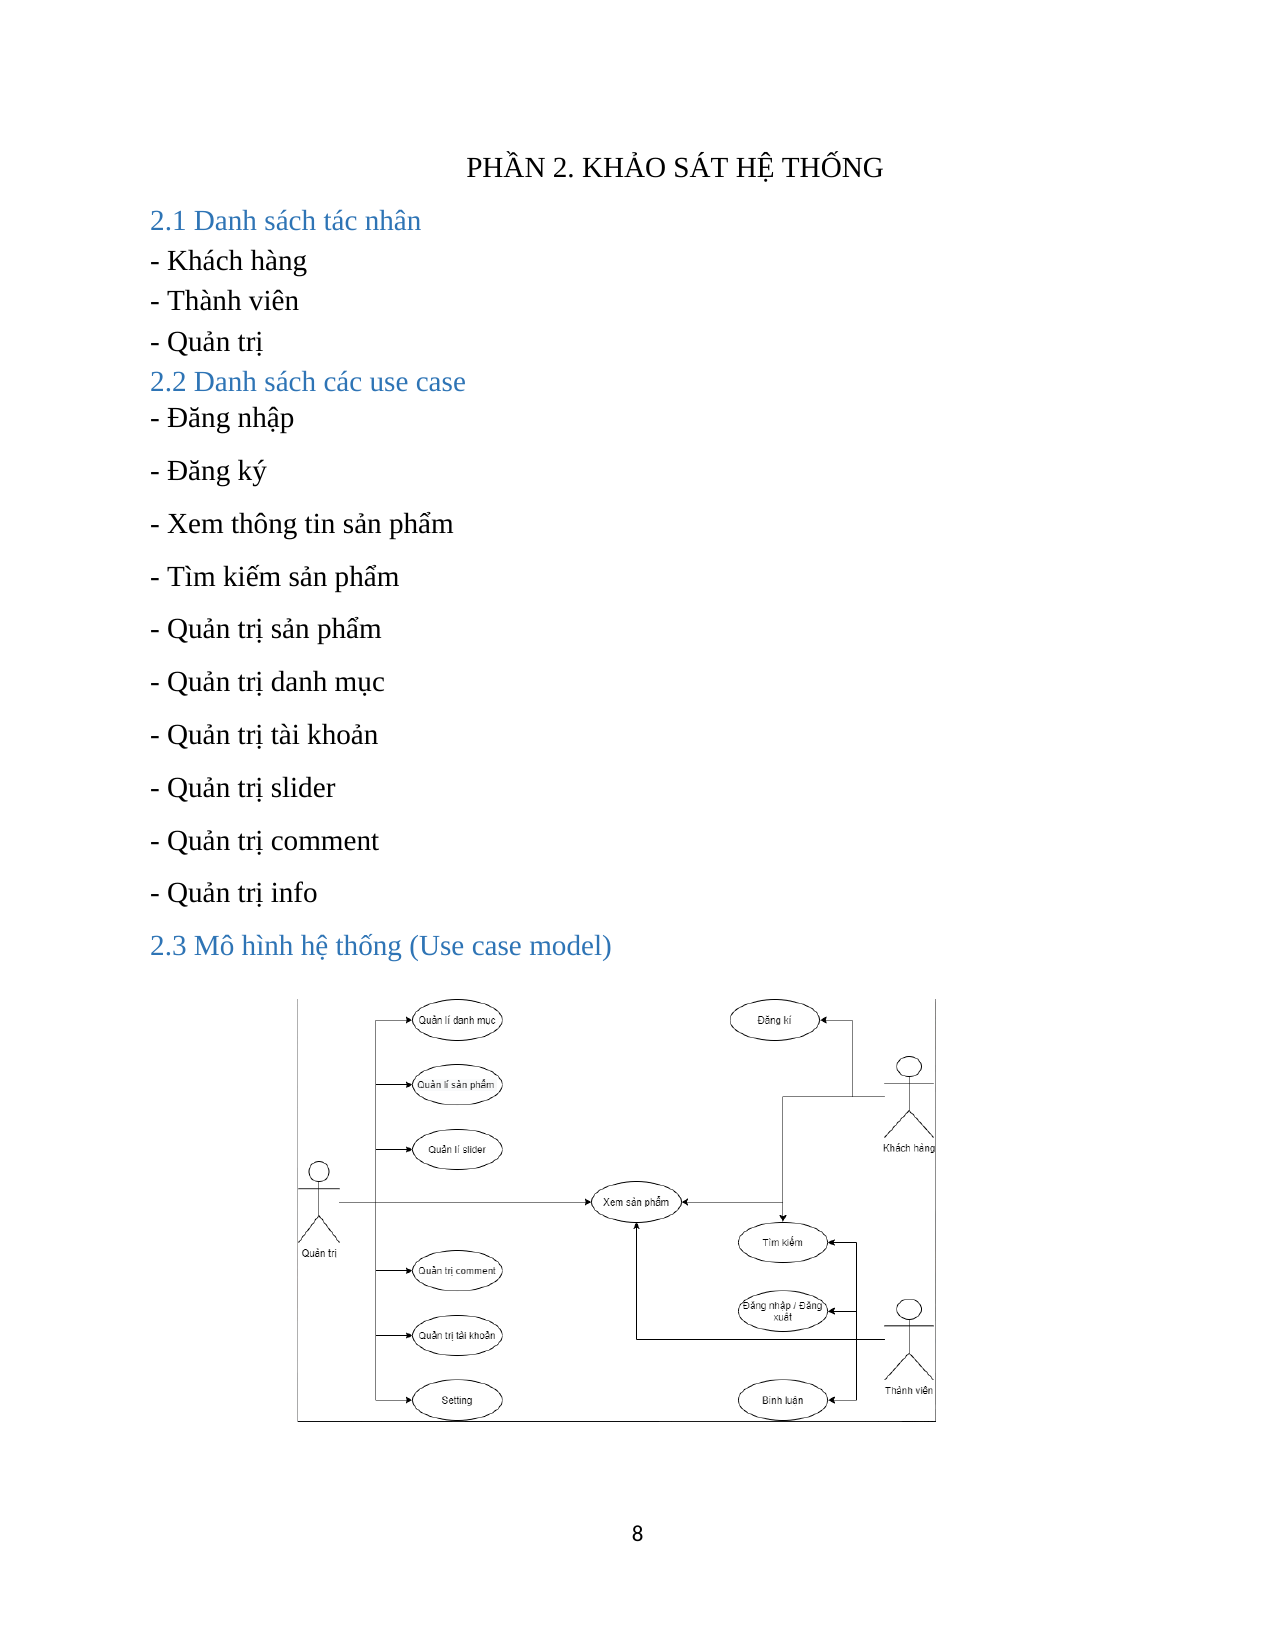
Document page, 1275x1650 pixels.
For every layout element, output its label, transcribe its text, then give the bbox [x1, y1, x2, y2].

text - Quản trị sản phẩm [150, 611, 1125, 645]
text - Quản trị tài khoản [150, 717, 1125, 751]
text PHẦN 2. KHẢO SÁT HỆ THỐNG [150, 150, 1125, 183]
subtitle 2.2 Danh sách các use case [150, 364, 1125, 398]
subtitle 2.1 Danh sách tác nhân [150, 203, 1125, 236]
text - Quản trị danh mục [150, 664, 1125, 698]
text - Quản trị comment [150, 823, 1125, 856]
text - Tìm kiếm sản phẩm [150, 559, 1125, 592]
subtitle - Thành viên [150, 283, 1125, 317]
subtitle - Quản trị [150, 324, 1125, 357]
text - Đăng nhập [150, 400, 1125, 434]
text - Quản trị info [150, 876, 1125, 909]
text - Xem thông tin sản phẩm [150, 506, 1125, 539]
picture [297, 999, 936, 1422]
text - Quản trị slider [150, 770, 1125, 803]
text - Đăng ký [150, 453, 1125, 487]
subtitle 2.3 Mô hình hệ thống (Use case model) [150, 928, 1125, 962]
subtitle - Khách hàng [150, 243, 1125, 277]
